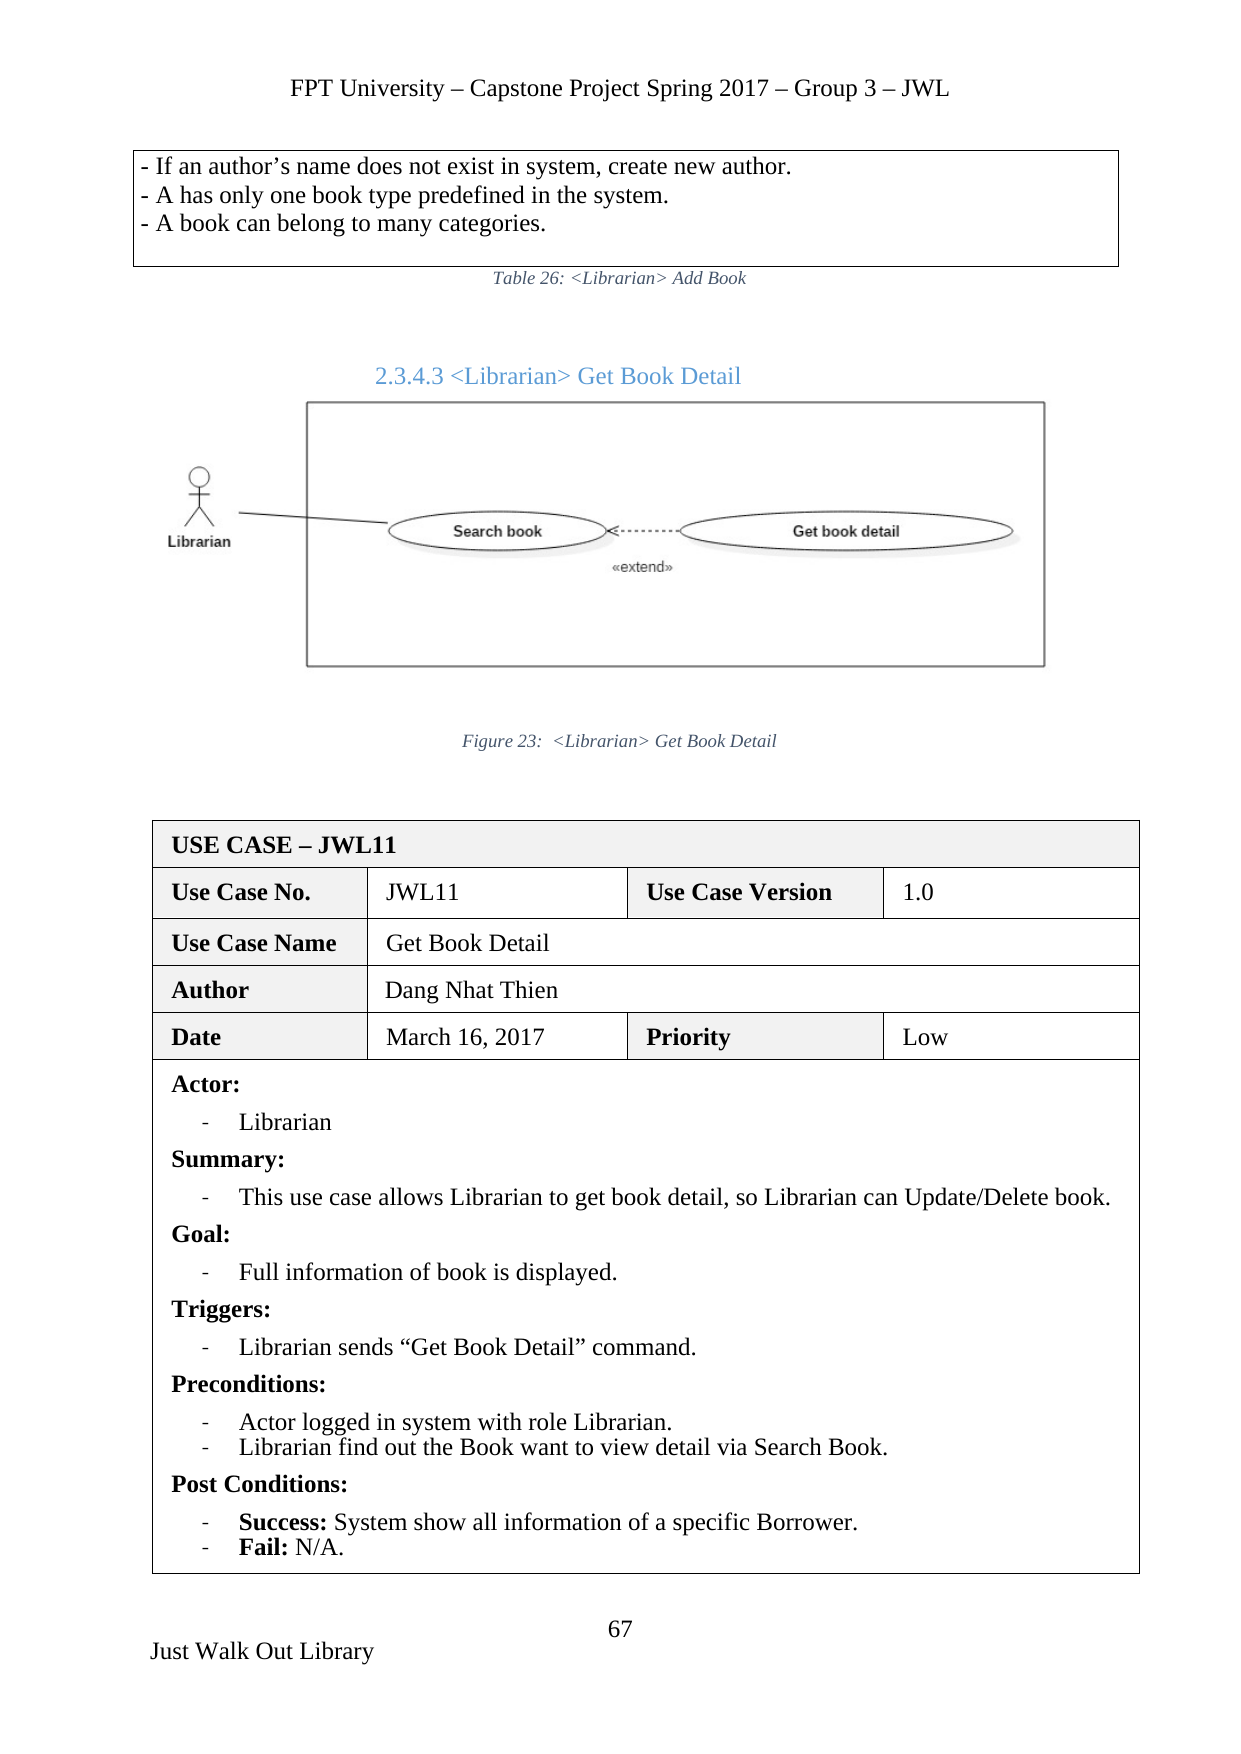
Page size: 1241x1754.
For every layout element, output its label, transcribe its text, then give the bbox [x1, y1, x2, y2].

subtitle <Librarian> Get Book Detail [375, 361, 1090, 389]
table_cell Use Case Version [628, 868, 883, 917]
table_cell Date [153, 1013, 367, 1059]
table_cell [153, 1060, 1139, 1573]
picture [150, 391, 1090, 712]
table_cell Low [884, 1013, 1139, 1059]
table_cell Use Case Name [153, 919, 367, 965]
text Table 26: <Librarian> Add Book [150, 267, 1090, 289]
table_cell Dang Nhat Thien [368, 966, 1139, 1012]
table_cell 1.0 [884, 868, 1139, 917]
table_cell JWL11 [368, 868, 627, 917]
table_cell Use Case No. [153, 868, 367, 917]
table_cell Author [153, 966, 367, 1012]
table_cell Priority [628, 1013, 883, 1059]
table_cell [134, 151, 1118, 266]
text Figure 23: <Librarian> Get Book Detail [150, 730, 1090, 752]
table_header USE CASE – JWL11 [153, 821, 1139, 867]
table_cell Get Book Detail [368, 919, 1139, 965]
table_cell March 16, 2017 [368, 1013, 627, 1059]
